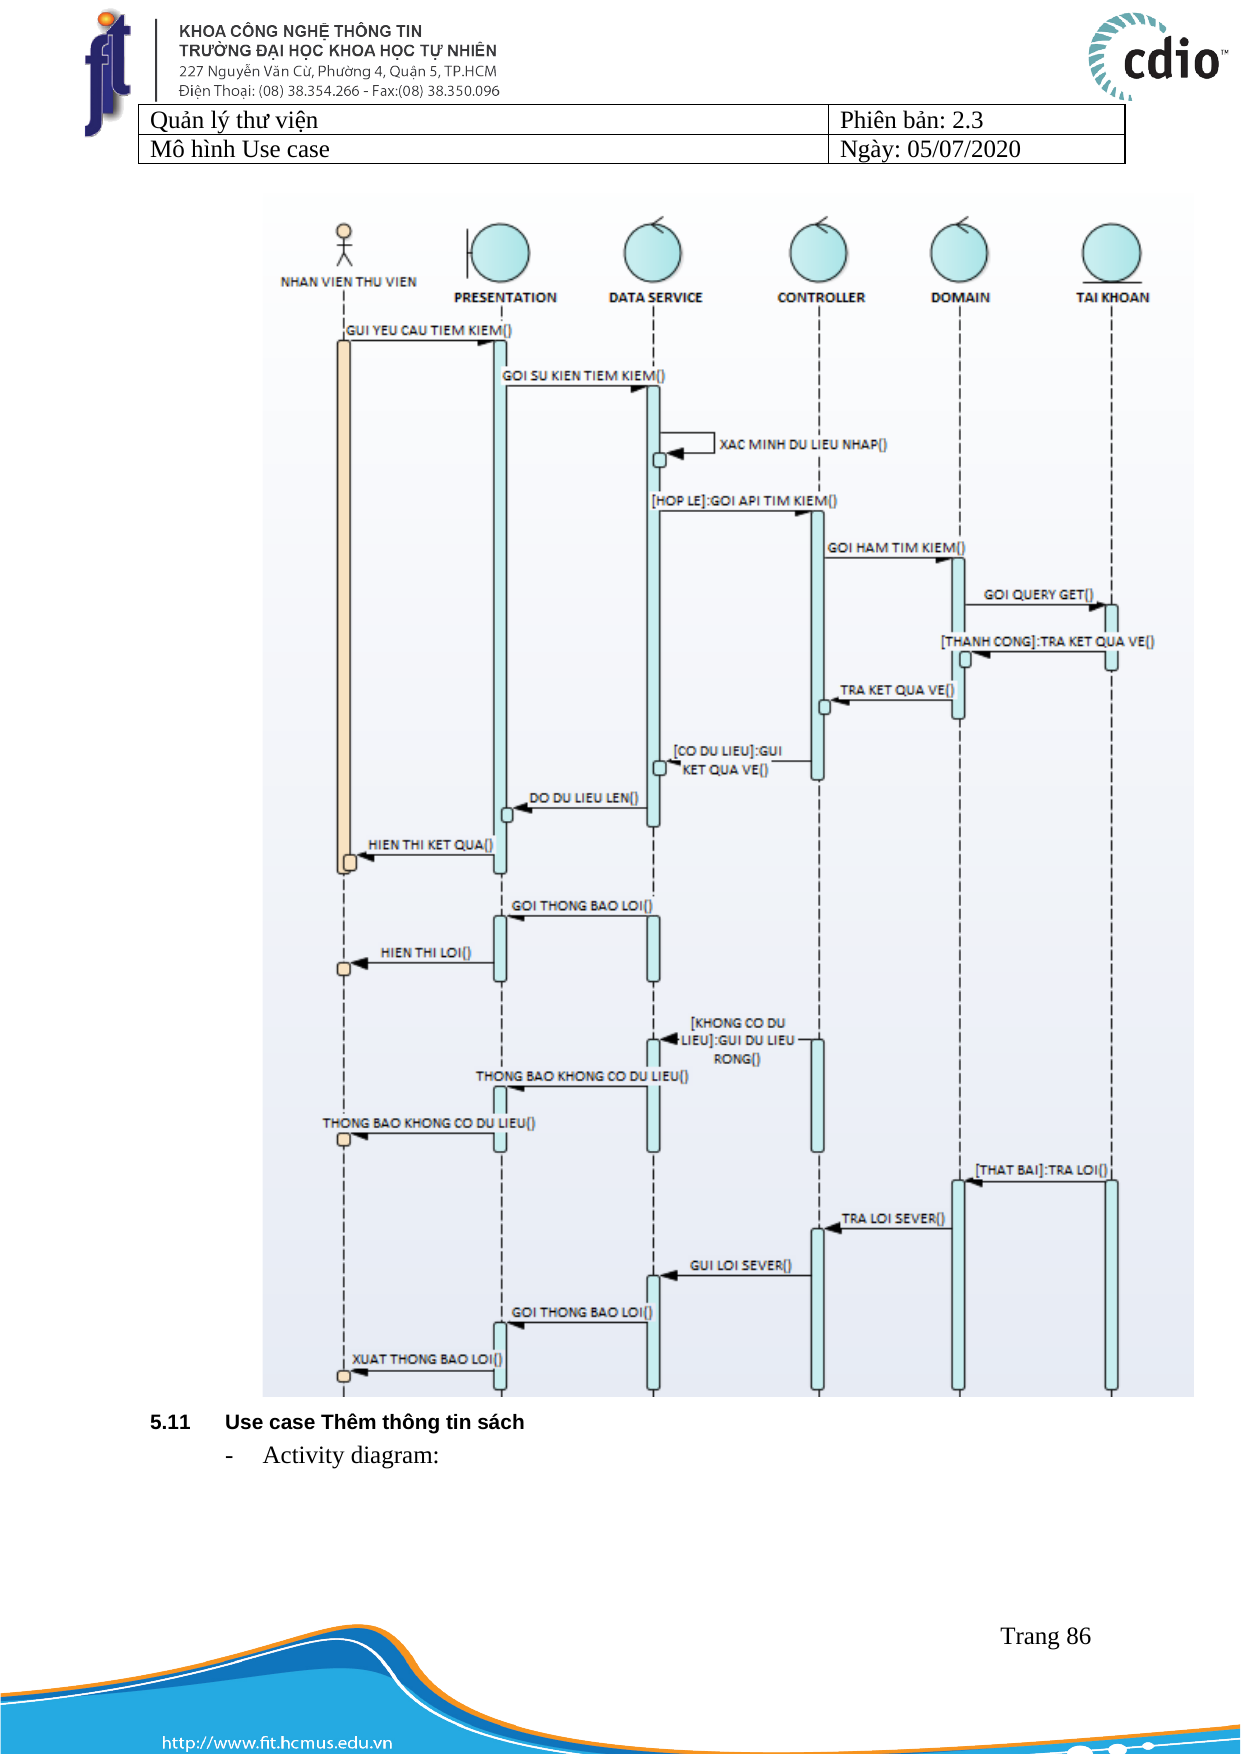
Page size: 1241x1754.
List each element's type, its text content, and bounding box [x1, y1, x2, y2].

picture [0, 1621, 1241, 1754]
list Activity diagram: [225, 1440, 1090, 1469]
subtitle Use case Thêm thông tin sách [150, 1409, 1090, 1434]
picture [829, 105, 1124, 134]
picture [139, 105, 828, 134]
picture [262, 193, 1194, 1397]
picture [829, 135, 1124, 161]
picture [139, 135, 828, 161]
picture [61, 1, 1241, 161]
